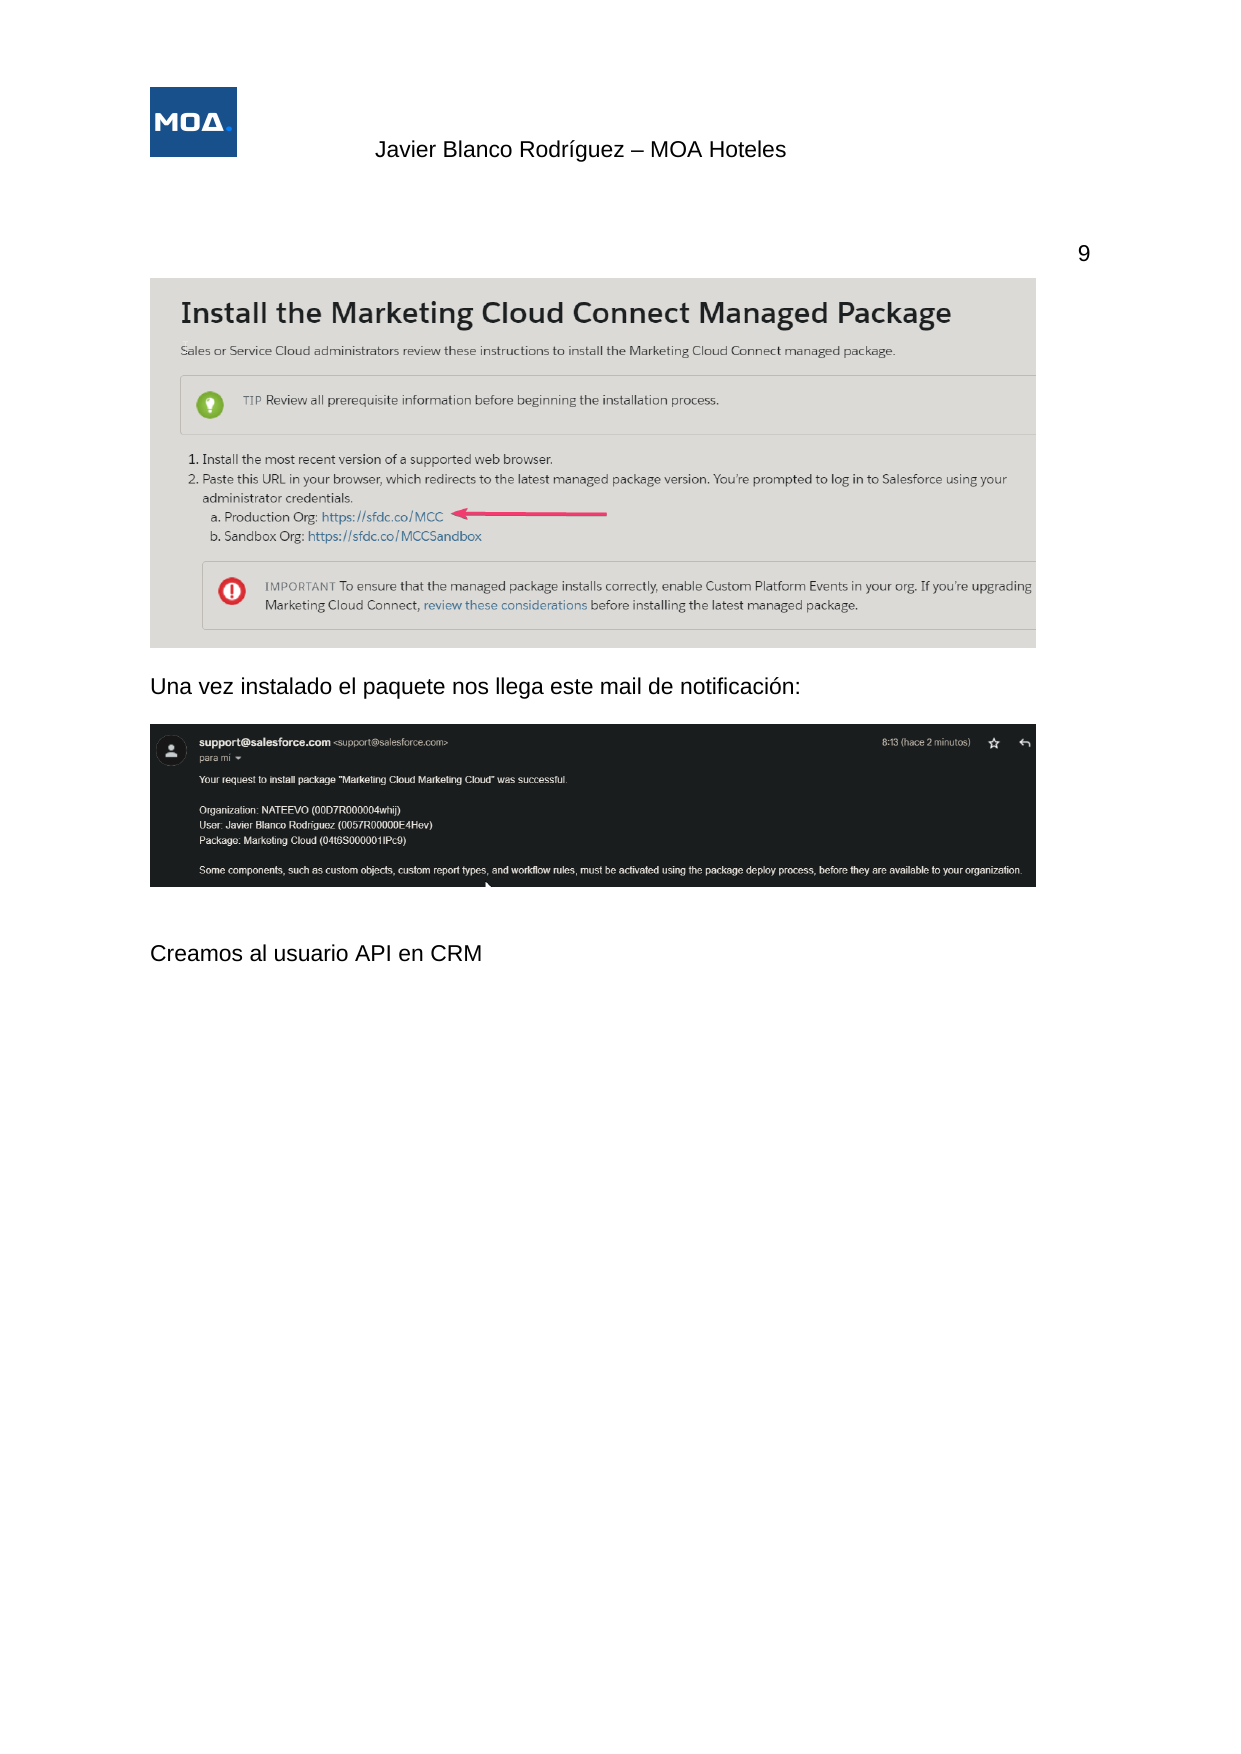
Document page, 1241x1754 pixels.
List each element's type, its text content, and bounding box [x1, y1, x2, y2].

picture [150, 278, 1036, 648]
text Una vez instalado el paquete nos llega este mail de notificación: [150, 673, 1090, 699]
picture [150, 724, 1036, 887]
picture [150, 87, 237, 157]
